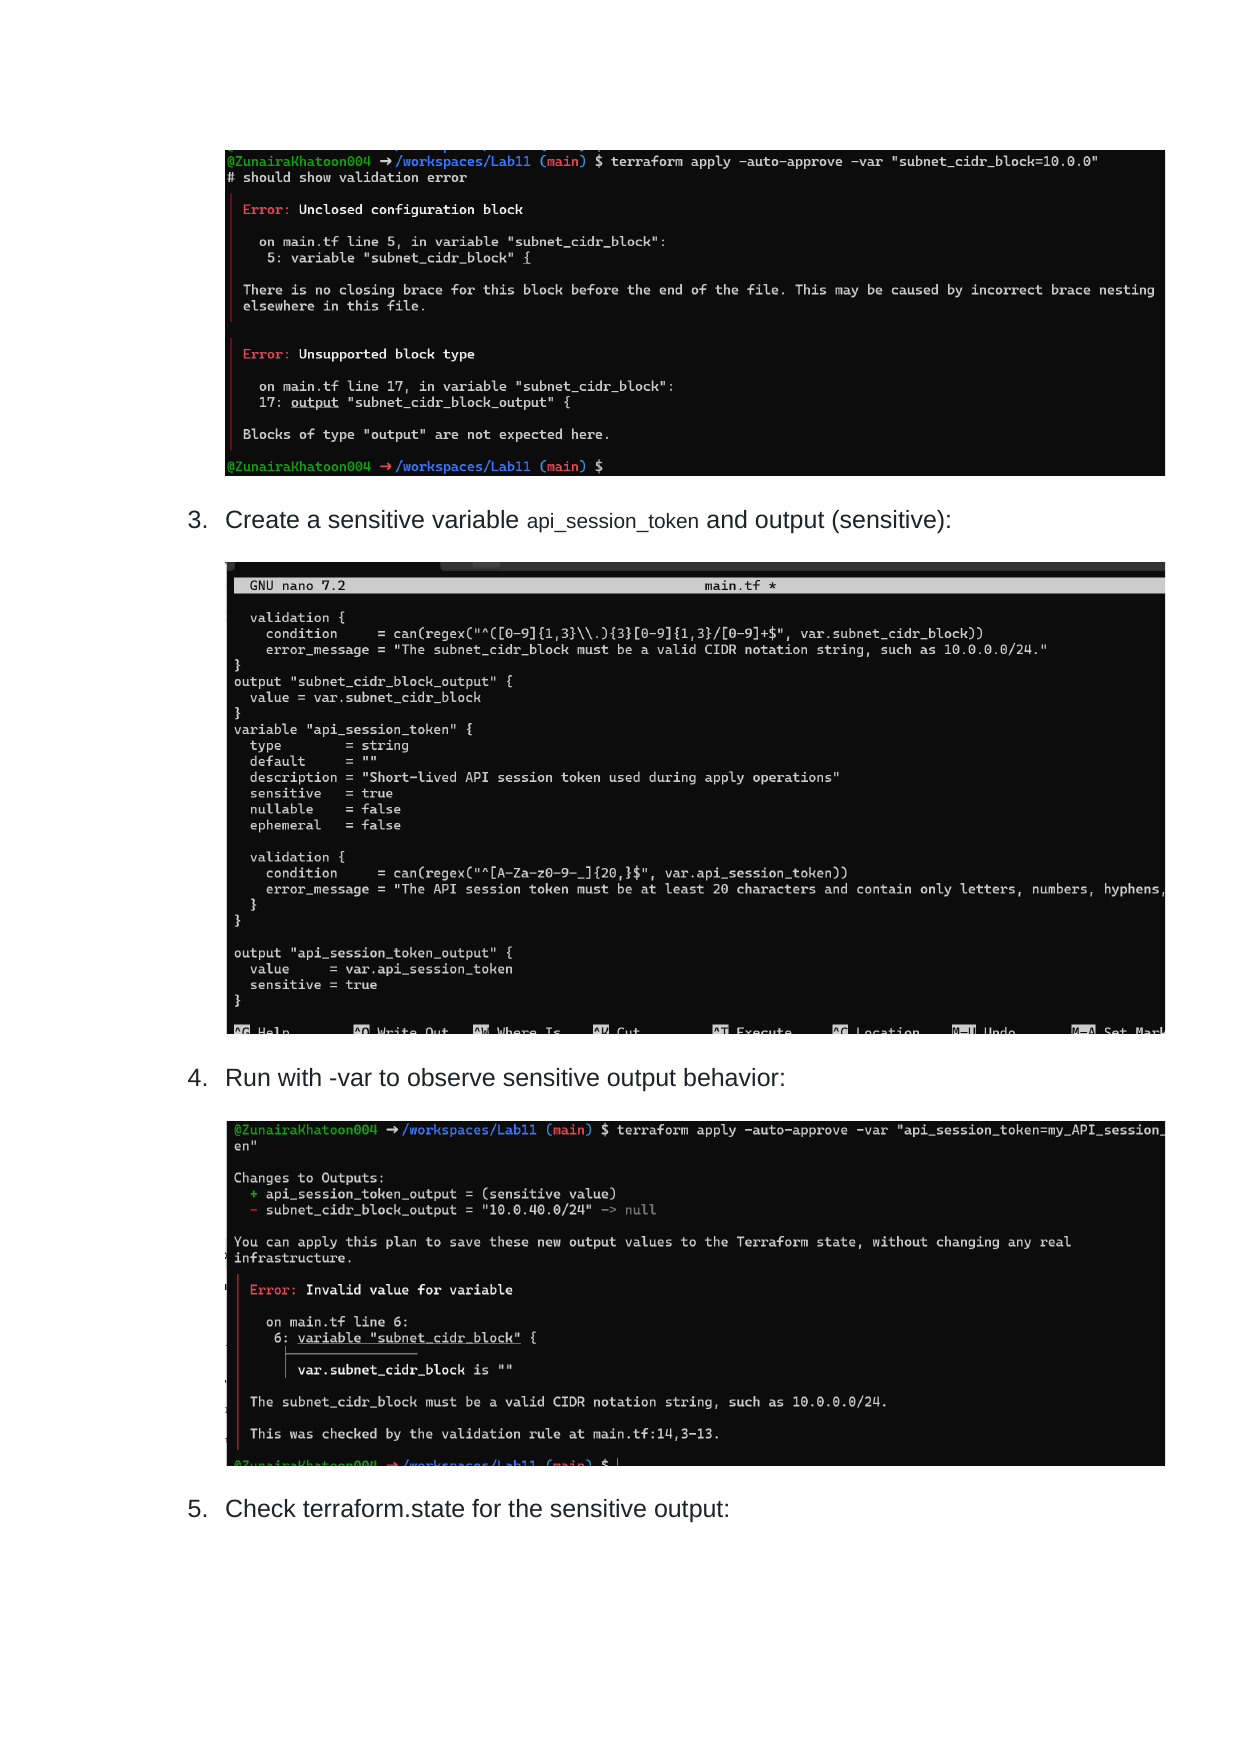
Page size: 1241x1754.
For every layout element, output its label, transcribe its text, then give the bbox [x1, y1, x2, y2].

picture [225, 562, 1166, 1034]
picture [225, 150, 1166, 476]
list Run with -var to observe sensitive output behavior: [187, 1063, 1090, 1092]
picture [225, 1121, 1166, 1466]
list Check terraform.state for the sensitive output: [187, 1494, 1090, 1523]
list Create a sensitive variable api_session_token and output (sensitive): [187, 504, 1090, 533]
